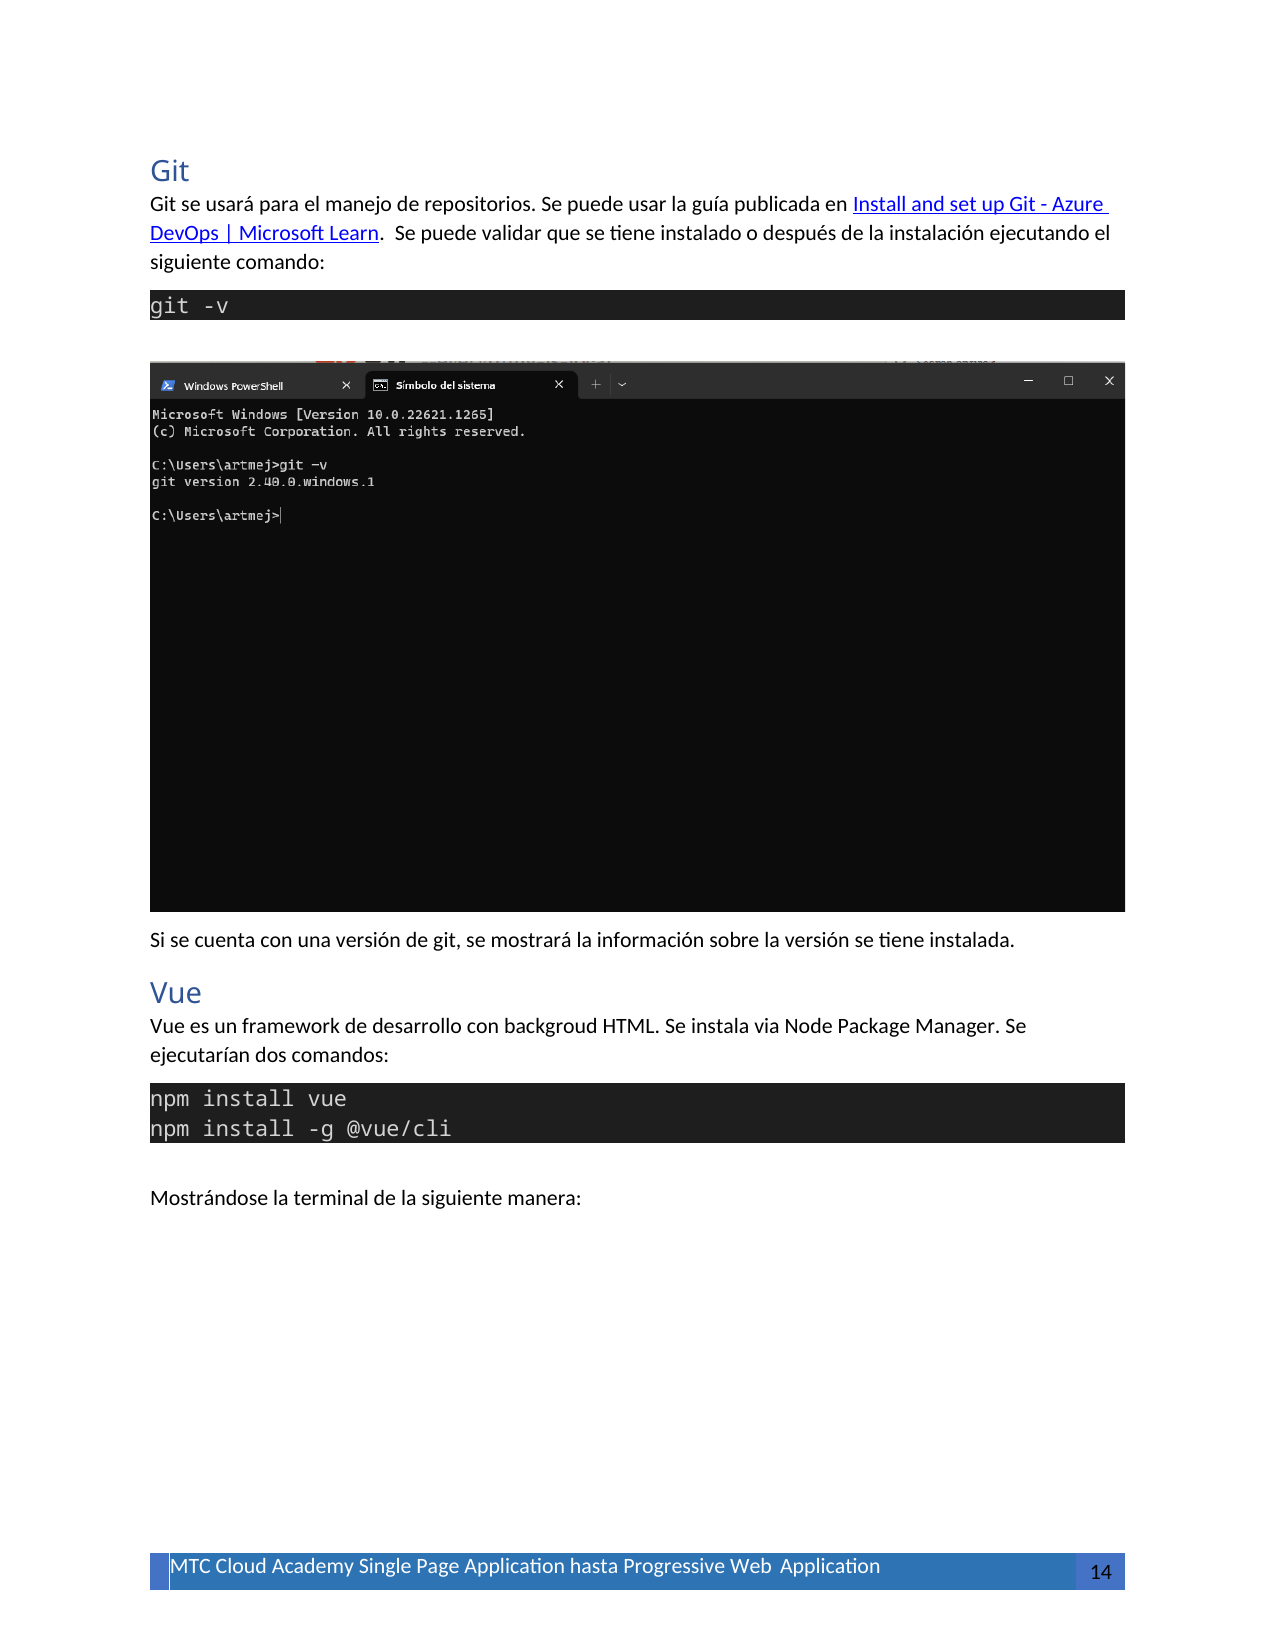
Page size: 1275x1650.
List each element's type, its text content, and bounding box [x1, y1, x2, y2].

text git -v [150, 290, 1125, 320]
subtitle Git [150, 150, 1125, 190]
text Git se usará para el manejo de repositorios. Se puede usar la guía publicada en Install and set up Git - Azure DevOps | Microsoft Learn. Se puede validar que se tiene instalado o después de la instalación ejecutando el siguiente comando: [150, 190, 1125, 275]
picture [150, 361, 1125, 912]
text npm install vue [150, 1083, 1125, 1113]
text Vue es un framework de desarrollo con backgroud HTML. Se instala via Node Package Manager. Se ejecutarían dos comandos: [150, 1012, 1125, 1068]
text Si se cuenta con una versión de git, se mostrará la información sobre la versión se tiene instalada. [150, 926, 1125, 953]
text npm install -g @vue/cli [150, 1113, 1125, 1143]
text Mostrándose la terminal de la siguiente manera: [150, 1184, 1125, 1211]
subtitle Vue [150, 972, 1125, 1012]
